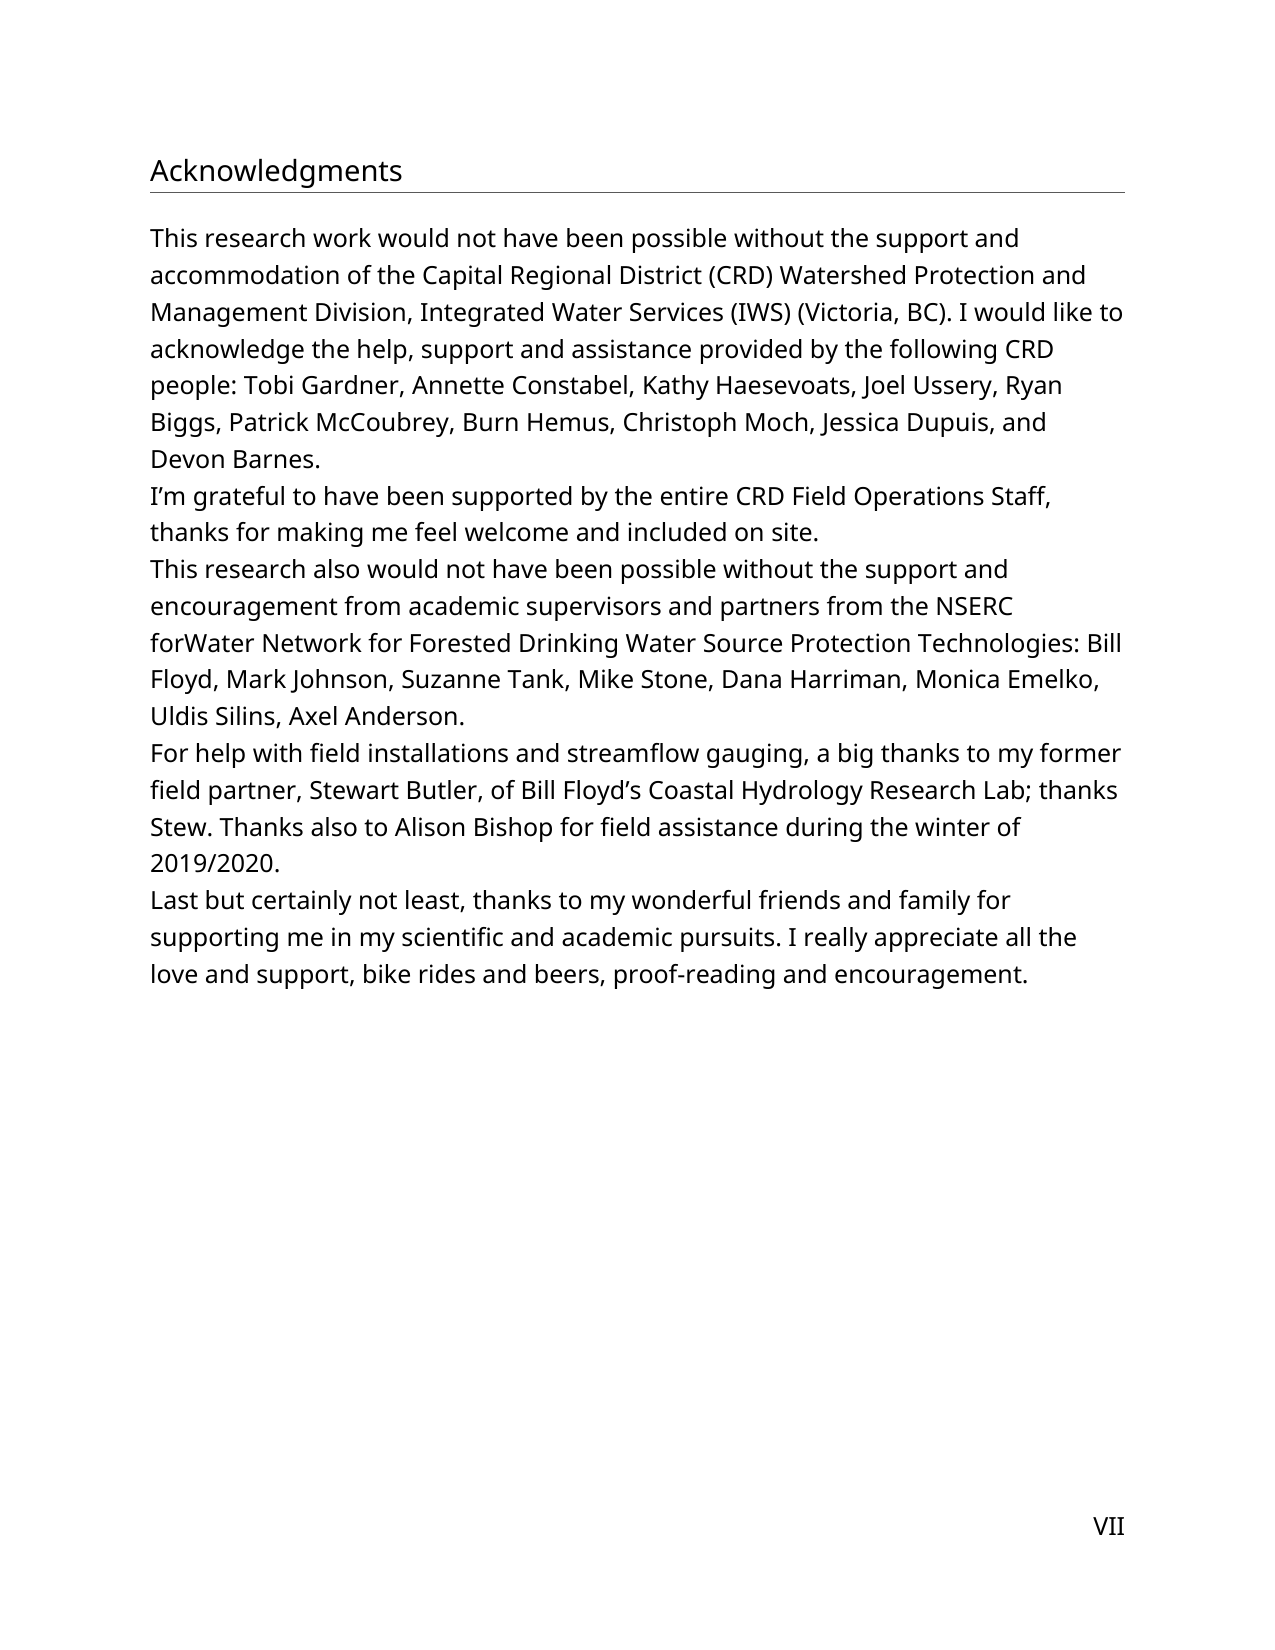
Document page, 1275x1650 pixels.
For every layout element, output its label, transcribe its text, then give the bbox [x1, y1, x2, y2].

text Last but certainly not least, thanks to my wonderful friends and family for supporting me in my scientific and academic pursuits. I really appreciate all the love and support, bike rides and beers, proof-reading and encouragement. [150, 883, 1125, 990]
text I’m grateful to have been supported by the entire CRD Field Operations Staff, thanks for making me feel welcome and included on site. [150, 478, 1125, 549]
subtitle Acknowledgments [150, 150, 1125, 192]
text This research work would not have been possible without the support and accommodation of the Capital Regional District (CRD) Watershed Protection and Management Division, Integrated Water Services (IWS) (Victoria, BC). I would like to acknowledge the help, support and assistance provided by the following CRD people: Tobi Gardner, Annette Constabel, Kathy Haesevoats, Joel Ussery, Ryan Biggs, Patrick McCoubrey, Burn Hemus, Christoph Moch, Jessica Dupuis, and Devon Barnes. [150, 221, 1125, 476]
text For help with field installations and streamflow gauging, a big thanks to my former field partner, Stewart Butler, of Bill Floyd’s Coastal Hydrology Research Lab; thanks Stew. Thanks also to Alison Bishop for field assistance during the winter of 2019/2020. [150, 736, 1125, 880]
text This research also would not have been possible without the support and encouragement from academic supervisors and partners from the NSERC forWater Network for Forested Drinking Water Source Protection Technologies: Bill Floyd, Mark Johnson, Suzanne Tank, Mike Stone, Dana Harriman, Monica Emelko, Uldis Silins, Axel Anderson. [150, 552, 1125, 733]
